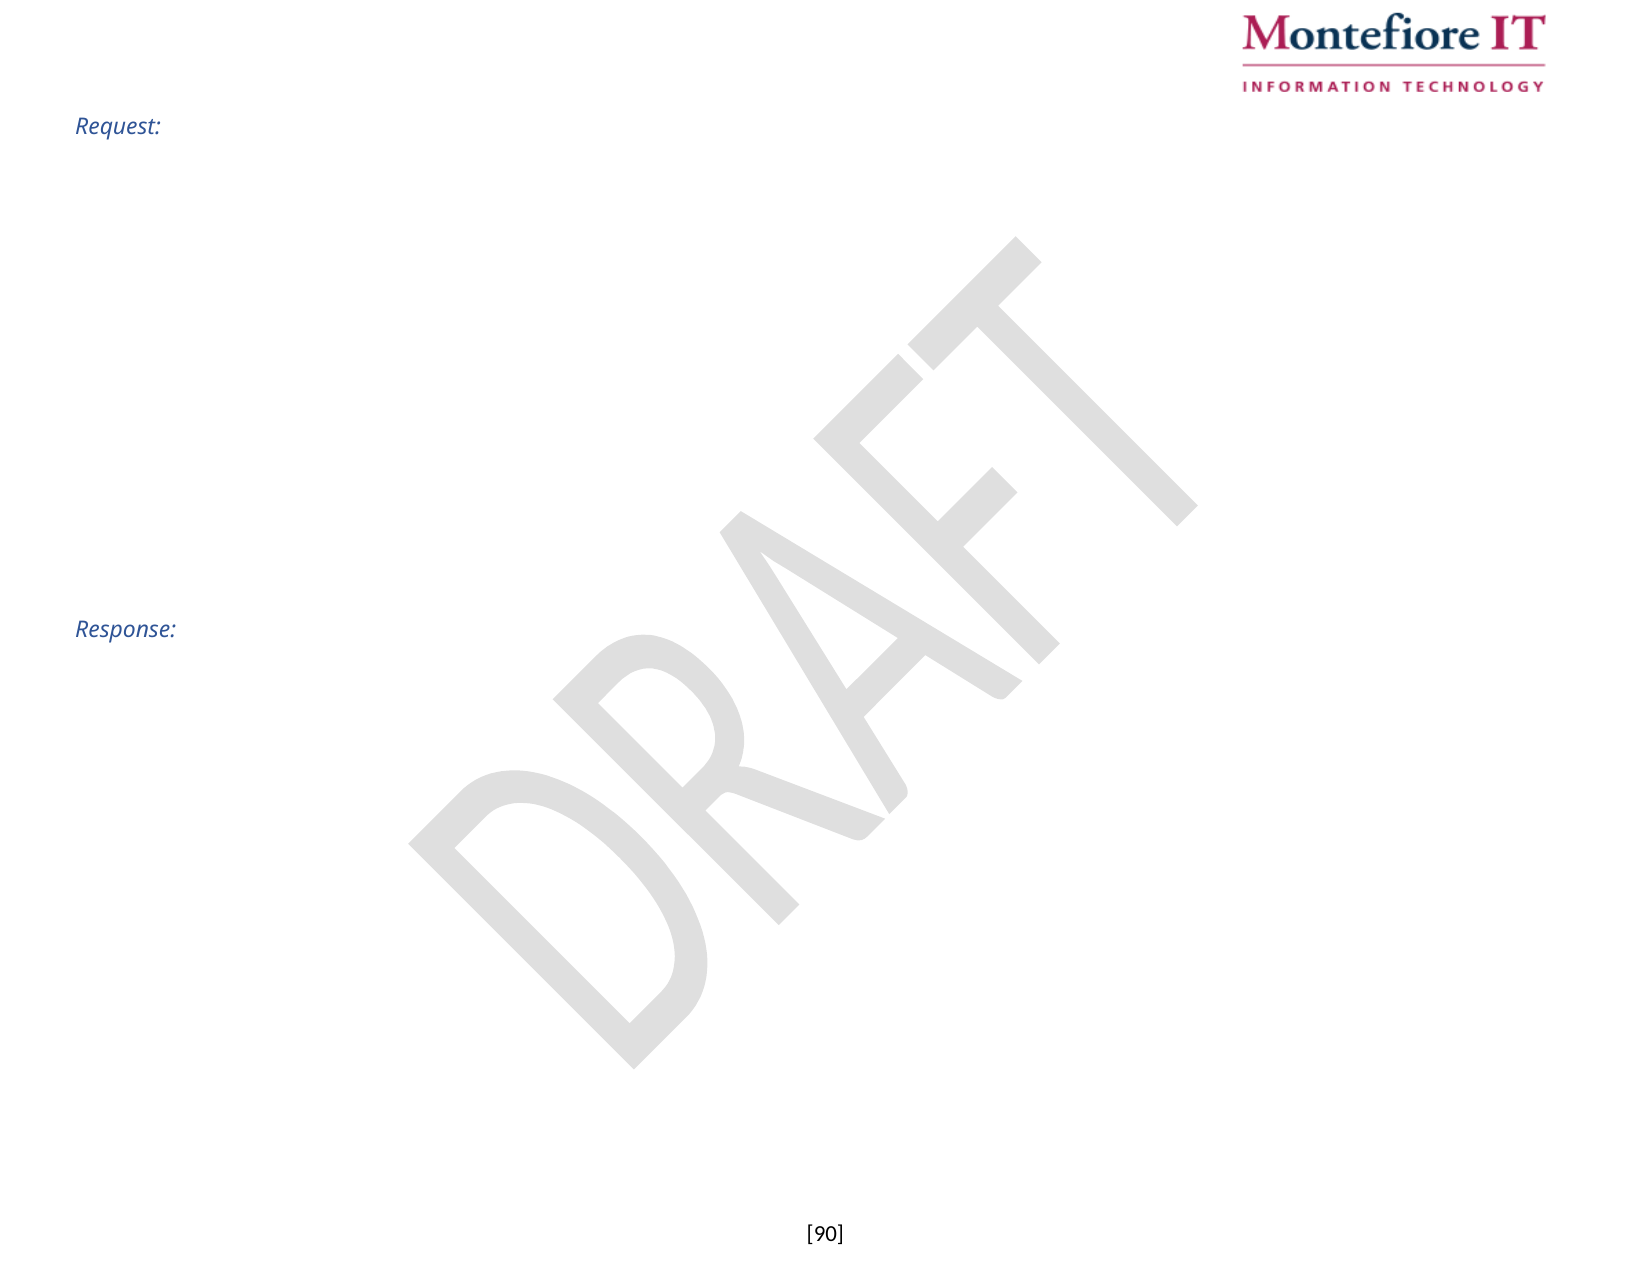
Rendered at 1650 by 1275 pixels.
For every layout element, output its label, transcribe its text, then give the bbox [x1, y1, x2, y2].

subtitle Response: [75, 612, 1575, 644]
subtitle Request: [75, 110, 1575, 141]
picture [1214, 0, 1575, 106]
